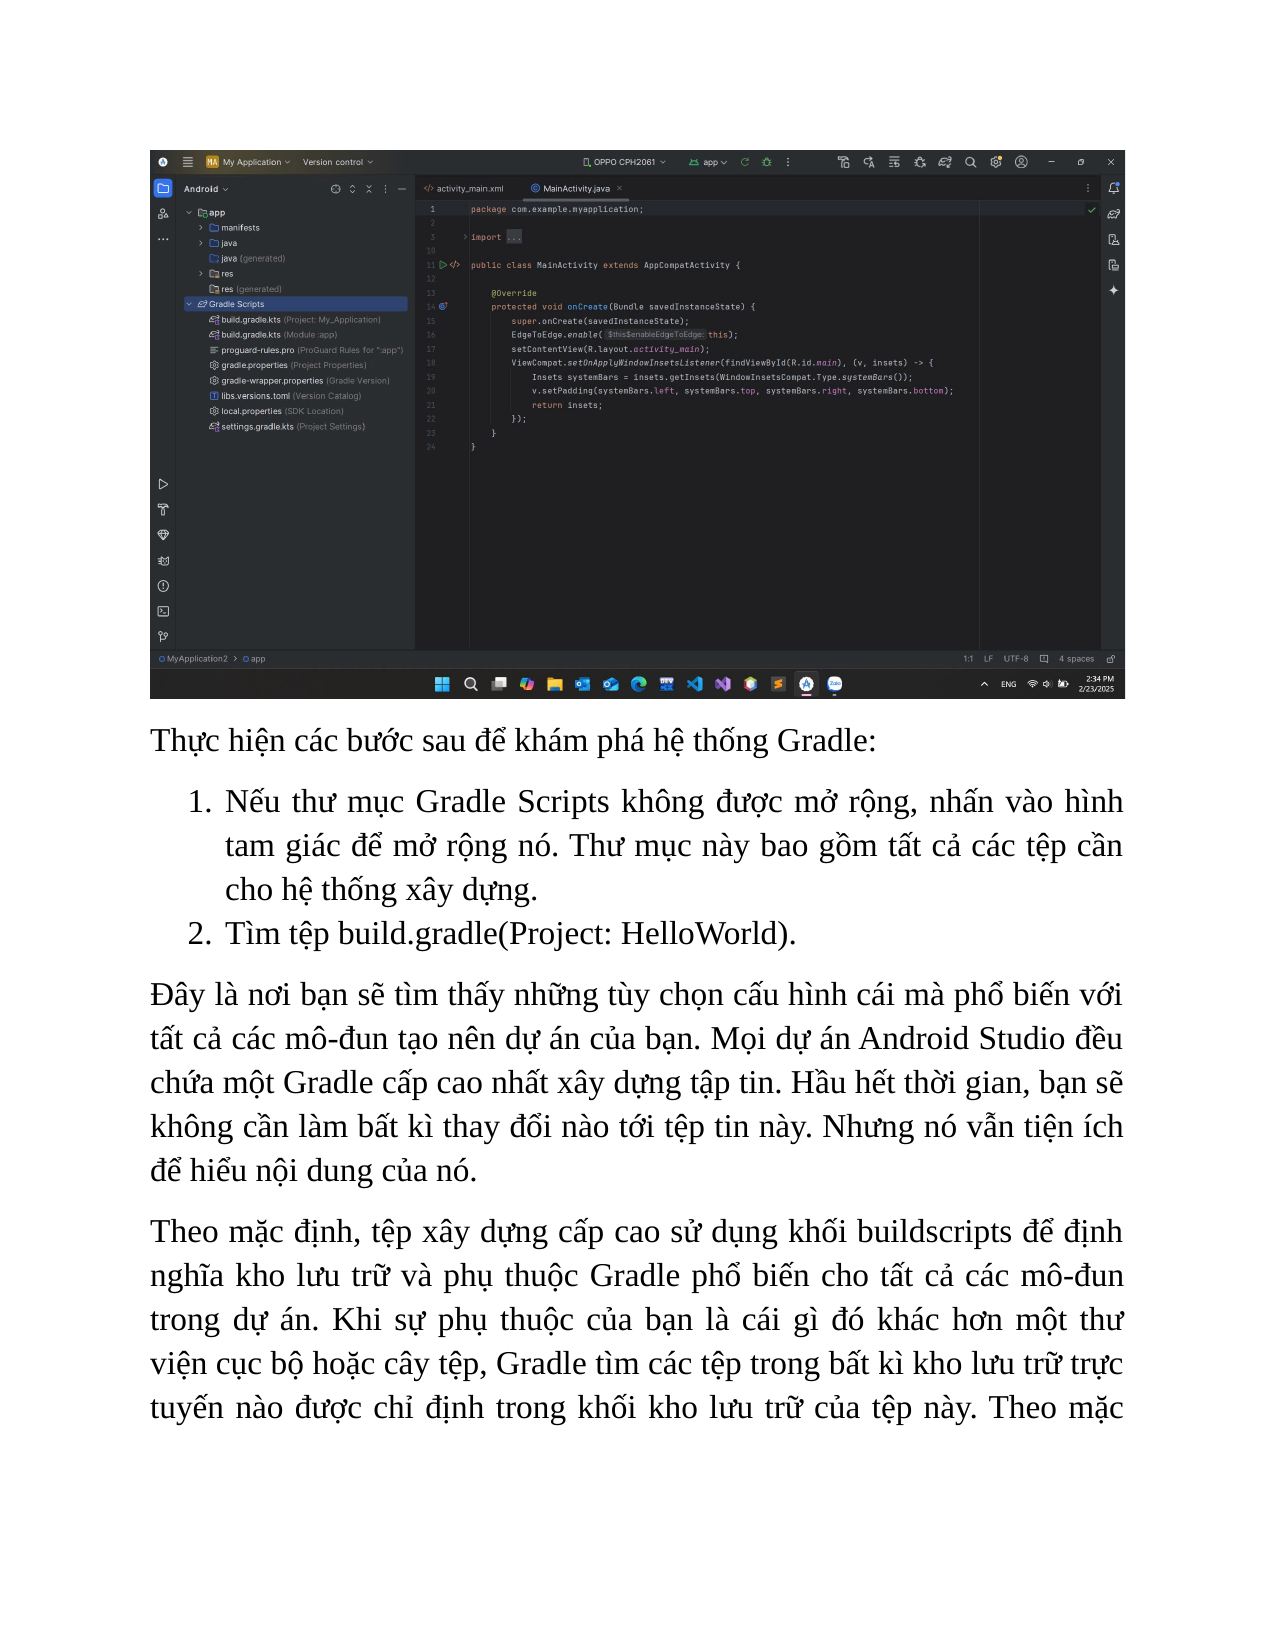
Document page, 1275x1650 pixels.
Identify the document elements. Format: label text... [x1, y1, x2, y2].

list Tìm tệp build.gradle(Project: HelloWorld). [187, 913, 1125, 952]
picture [150, 150, 1125, 699]
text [150, 1211, 1125, 1426]
text Thực hiện các bước sau để khám phá hệ thống Gradle: [150, 721, 1125, 759]
list Nếu thư mục Gradle Scripts không được mở rộng, nhấn vào hình tam giác để mở rộng nó. Thư mục này bao gồm tất cả các tệp cần cho hệ thống xây dựng. [187, 781, 1125, 908]
text Đây là nơi bạn sẽ tìm thấy những tùy chọn cấu hình cái mà phổ biến với tất cả các mô-đun tạo nên dự án của bạn. Mọi dự án Android Studio đều chứa một Gradle cấp cao nhất xây dựng tập tin. Hầu hết thời gian, bạn sẽ không cần làm bất kì thay đổi nào tới tệp tin này. Nhưng nó vẫn tiện ích để hiểu nội dung của nó. [150, 974, 1125, 1189]
